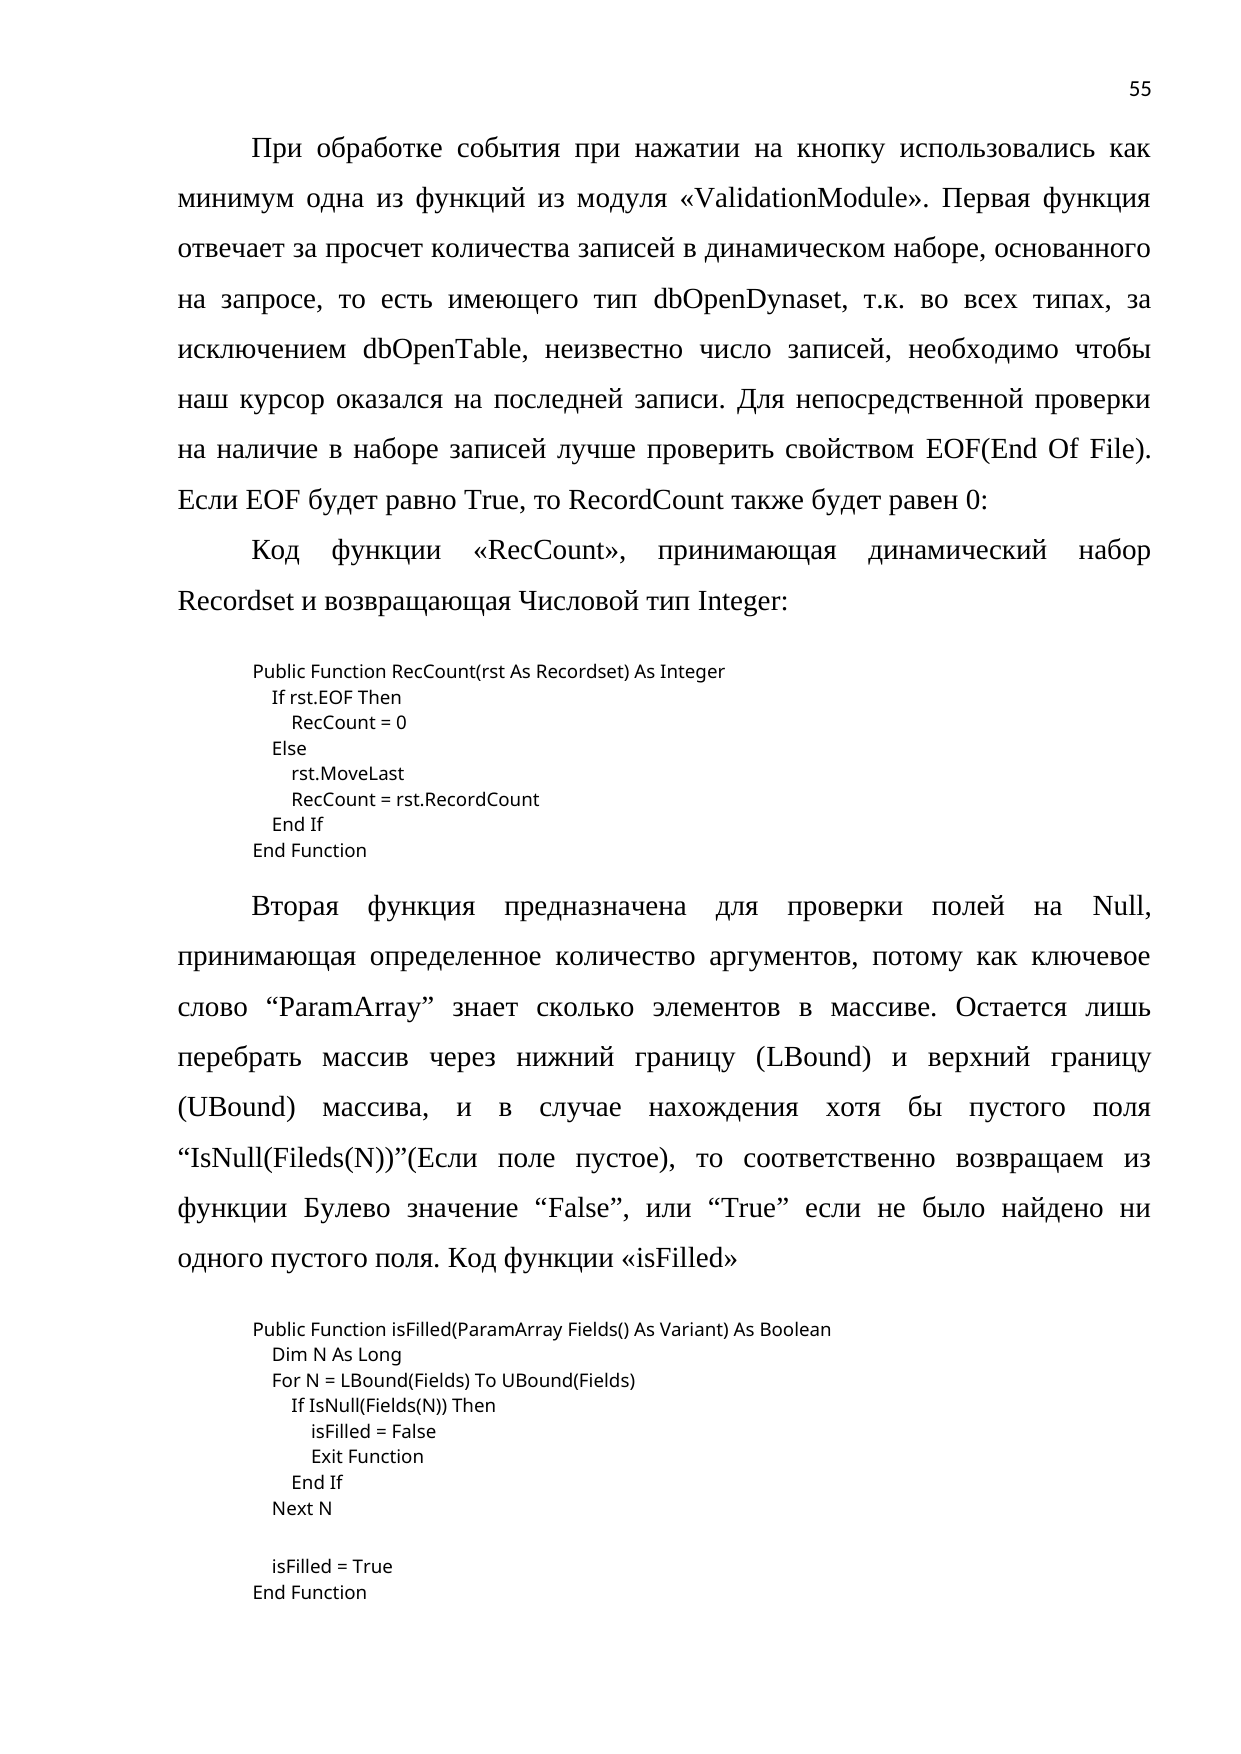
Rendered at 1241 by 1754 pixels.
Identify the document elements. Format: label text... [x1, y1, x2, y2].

text Вторая функция предназначена для проверки полей на Null, принимающая определенное количество аргументов, потому как ключевое слово “ParamArray” знает сколько элементов в массиве. Остается лишь перебрать массив через нижний границу (LBound) и верхний границу (UBound) массива, и в случае нахождения хотя бы пустого поля “IsNull(Fileds(N))”(Если поле пустое), то соответственно возвращаем из функции Булево значение “False”, или “True” если не было найдено ни одного пустого поля. Код функции «isFilled» [177, 888, 1152, 1274]
text For N = LBound(Fields) To UBound(Fields) [177, 1367, 1152, 1393]
text If rst.EOF Then [177, 684, 1152, 709]
text Dim N As Long [177, 1342, 1152, 1367]
text Public Function RecCount(rst As Recordset) As Integer [177, 658, 1152, 684]
text End Function [177, 837, 1152, 863]
text rst.MoveLast [177, 761, 1152, 786]
text RecCount = 0 [177, 709, 1152, 735]
text Next N [177, 1495, 1152, 1520]
text If IsNull(Fields(N)) Then [177, 1393, 1152, 1418]
text Else [177, 735, 1152, 761]
text End Function [177, 1579, 1152, 1605]
text Exit Function [177, 1444, 1152, 1469]
text isFilled = False [177, 1418, 1152, 1444]
text Код функции «RecCount», принимающая динамический набор Recordset и возвращающая Числовой тип Integer: [177, 532, 1152, 616]
text При обработке события при нажатии на кнопку использовались как минимум одна из функций из модуля «ValidationModule». Первая функция отвечает за просчет количества записей в динамическом наборе, основанного на запросе, то есть имеющего тип dbOpenDynaset, т.к. во всех типах, за исключением dbOpenTable, неизвестно число записей, необходимо чтобы наш курсор оказался на последней записи. Для непосредственной проверки на наличие в наборе записей лучше проверить свойством EOF(End Of File). Если EOF будет равно True, то RecordCount также будет равен 0: [177, 130, 1152, 516]
text Public Function isFilled(ParamArray Fields() As Variant) As Boolean [177, 1316, 1152, 1342]
text End If [177, 812, 1152, 837]
text isFilled = True [177, 1554, 1152, 1579]
text RecCount = rst.RecordCount [177, 786, 1152, 812]
text End If [177, 1469, 1152, 1495]
